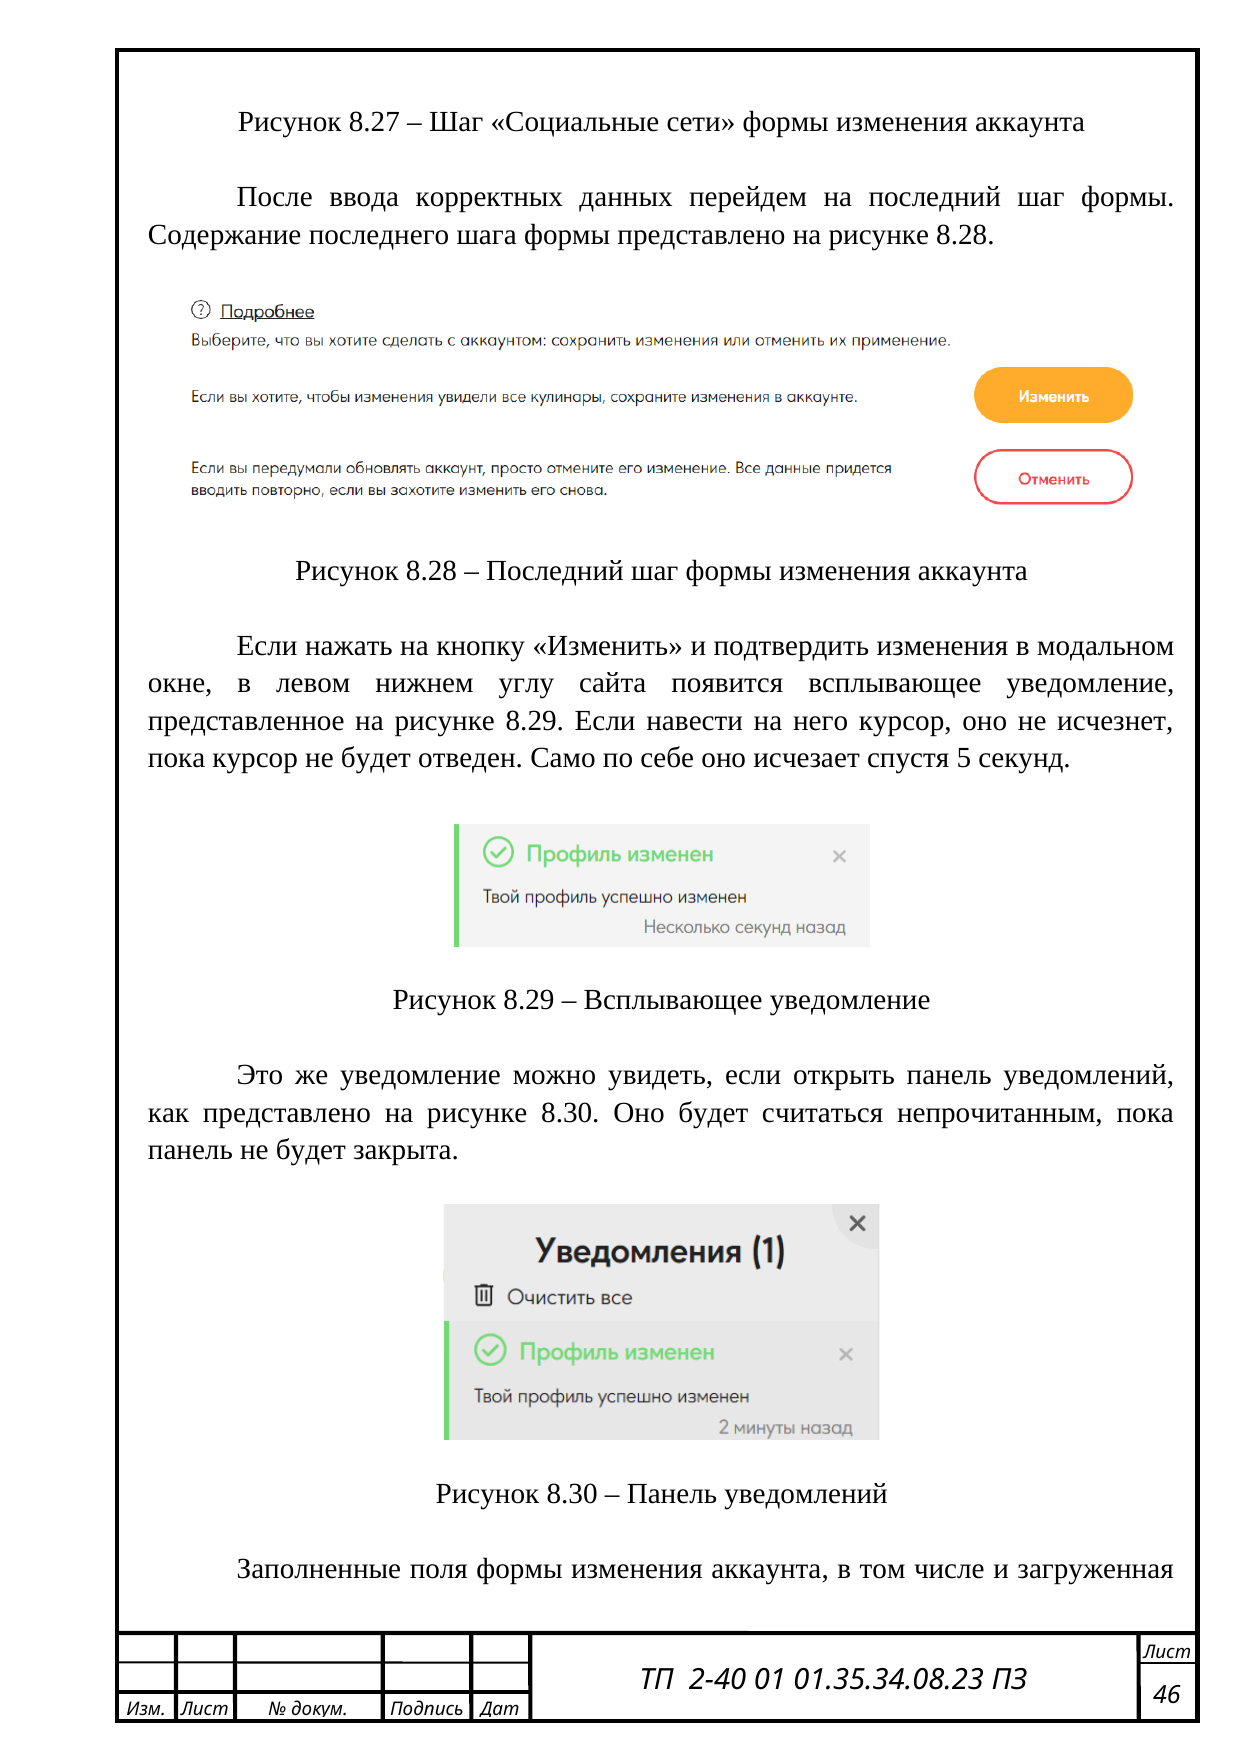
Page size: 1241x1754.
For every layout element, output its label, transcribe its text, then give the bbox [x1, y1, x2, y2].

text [148, 1548, 1175, 1586]
text Это же уведомление можно увидеть, если открыть панель уведомлений, как представлено на рисунке 8.30. Оно будет считаться непрочитанным, пока панель не будет закрыта. [148, 1055, 1175, 1167]
text Если нажать на кнопку «Изменить» и подтвердить изменения в модальном окне, в левом нижнем углу сайта появится всплывающее уведомление, представленное на рисунке 8.29. Если навести на него курсор, оно не исчезнет, пока курсор не будет отведен. Само по себе оно исчезает спустя 5 секунд. [148, 625, 1175, 775]
picture [174, 289, 1149, 517]
text Рисунок 8.28 – Последний шаг формы изменения аккаунта [148, 550, 1175, 588]
picture [448, 812, 875, 947]
text Рисунок 8.30 – Панель уведомлений [148, 1473, 1175, 1511]
text После ввода корректных данных перейдем на последний шаг формы. Содержание последнего шага формы представлено на рисунке 8.28. [148, 177, 1175, 252]
picture [443, 1204, 880, 1440]
text Рисунок 8.29 – Всплывающее уведомление [148, 980, 1175, 1017]
text Рисунок 8.27 – Шаг «Социальные сети» формы изменения аккаунта [148, 102, 1175, 139]
